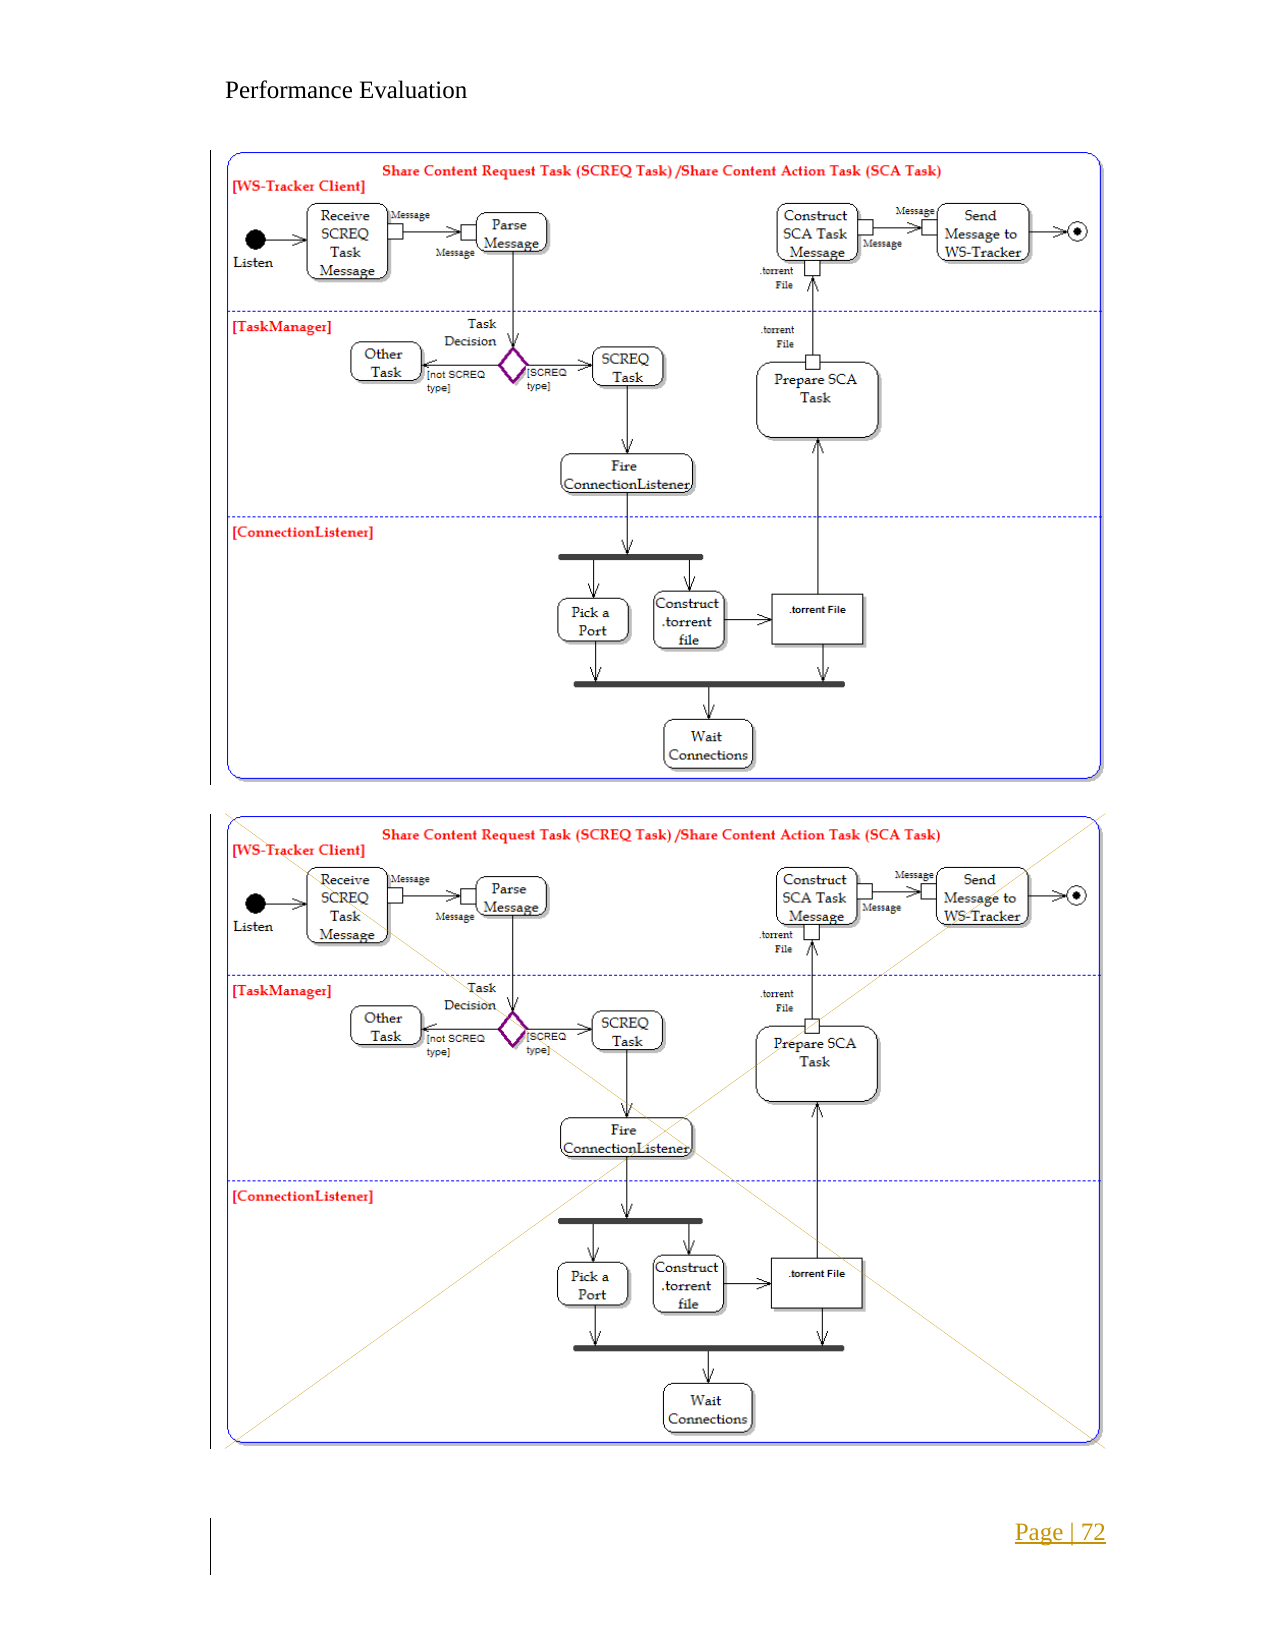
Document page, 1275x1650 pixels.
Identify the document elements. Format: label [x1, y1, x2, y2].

picture [225, 815, 663, 1447]
picture [667, 814, 1106, 1448]
picture [226, 813, 1104, 1130]
picture [226, 1132, 1104, 1449]
picture [225, 149, 1107, 785]
